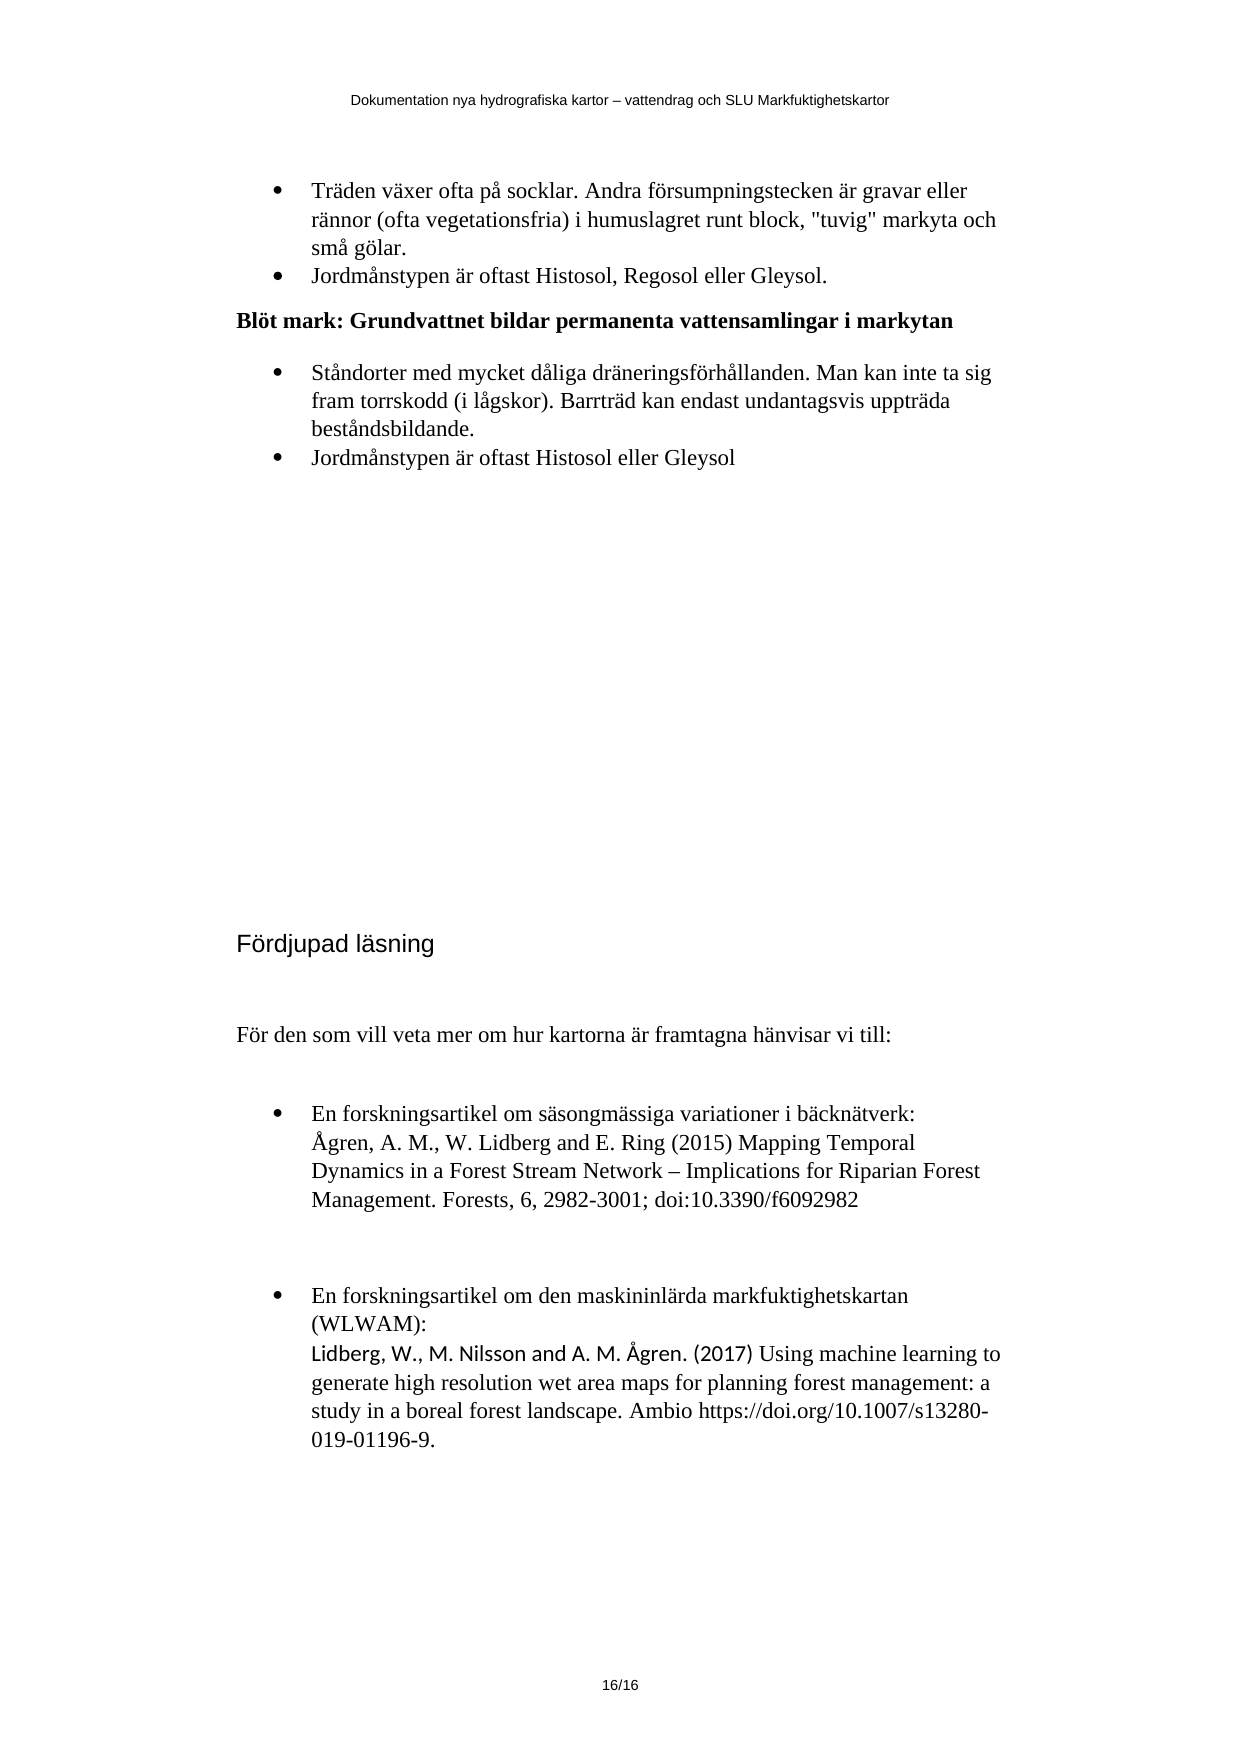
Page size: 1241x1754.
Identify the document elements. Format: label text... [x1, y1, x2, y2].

list En forskningsartikel om säsongmässiga variationer i bäcknätverk: [274, 1101, 1004, 1127]
list En forskningsartikel om den maskininlärda markfuktighetskartan (WLWAM): [274, 1282, 1004, 1337]
text För den som vill veta mer om hur kartorna är framtagna hänvisar vi till: [236, 1021, 1004, 1047]
list Lidberg, W., M. Nilsson and A. M. Ågren. (2017) Using machine learning to generate high resolution wet area maps for planning forest management: a study in a boreal forest landscape. Ambio https://doi.org/10.1007/s13280-019-01196-9. [311, 1339, 1004, 1452]
list Ståndorter med mycket dåliga dräneringsförhållanden. Man kan inte ta sig fram torrskodd (i lågskor). Barrträd kan endast undantagsvis uppträda beståndsbildande. [274, 359, 1004, 442]
subtitle Fördjupad läsning [236, 929, 1004, 957]
list Jordmånstypen är oftast Histosol eller Gleysol [274, 444, 1004, 470]
list Jordmånstypen är oftast Histosol, Regosol eller Gleysol. [274, 262, 1004, 289]
list Ågren, A. M., W. Lidberg and E. Ring (2015) Mapping Temporal Dynamics in a Forest Stream Network – Implications for Riparian Forest Management. Forests, 6, 2982-3001; doi:10.3390/f6092982 [311, 1129, 1004, 1212]
list Träden växer ofta på socklar. Andra försumpningstecken är gravar eller rännor (ofta vegetationsfria) i humuslagret runt block, "tuvig" markyta och små gölar. [274, 177, 1004, 260]
text Blöt mark: Grundvattnet bildar permanenta vattensamlingar i markytan [236, 308, 1004, 334]
